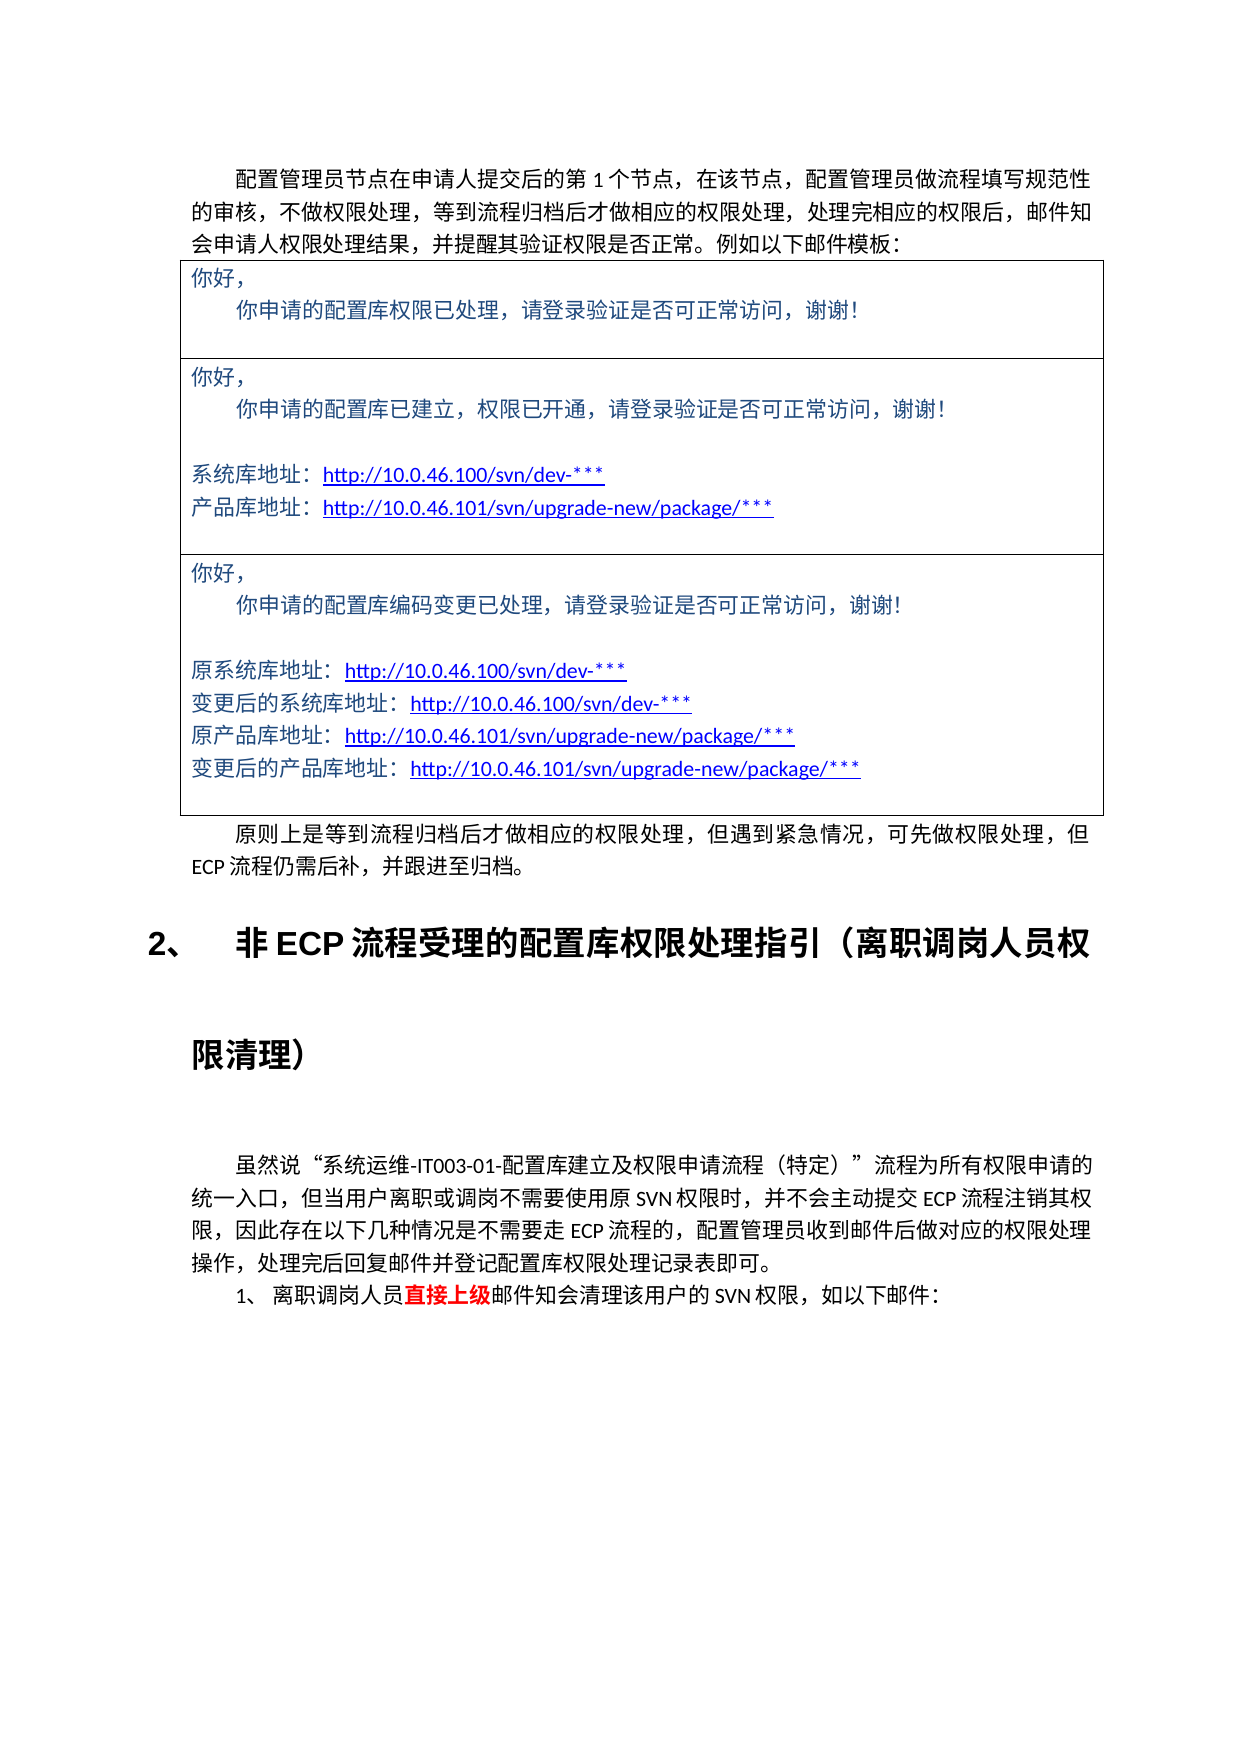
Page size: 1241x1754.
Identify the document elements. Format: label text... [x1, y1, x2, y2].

table_cell 你好， 你申请的配置库编码变更已处理，请登录验证是否可正常访问，谢谢！ 原系统库地址：http://10.0.46.100/svn/dev-*** 变更后的系统库地址：http://10.0.46.100/svn/dev-*** 原产品库地址：http://10.0.46.101/svn/upgrade-new/package/*** 变更后的产品库地址：http://10.0.46.101/svn/upgrade-new/package/*** [181, 555, 1103, 815]
list 离职调岗人员直接上级邮件知会清理该用户的SVN权限，如以下邮件： [235, 1278, 1093, 1310]
subtitle 非ECP流程受理的配置库权限处理指引（离职调岗人员权限清理） [148, 908, 1093, 1086]
table_cell 你好， 你申请的配置库已建立，权限已开通，请登录验证是否可正常访问，谢谢！ 系统库地址：http://10.0.46.100/svn/dev-*** 产品库地址：http://10.0.46.101/svn/upgrade-new/package/*** [181, 359, 1103, 554]
list 虽然说“系统运维-IT003-01-配置库建立及权限申请流程（特定）”流程为所有权限申请的统一入口，但当用户离职或调岗不需要使用原SVN权限时，并不会主动提交ECP流程注销其权限，因此存在以下几种情况是不需要走ECP流程的，配置管理员收到邮件后做对应的权限处理操作，处理完后回复邮件并登记配置库权限处理记录表即可。 [191, 1148, 1093, 1278]
list 原则上是等到流程归档后才做相应的权限处理，但遇到紧急情况，可先做权限处理，但ECP流程仍需后补，并跟进至归档。 [191, 816, 1093, 881]
table_header 你好， 你申请的配置库权限已处理，请登录验证是否可正常访问，谢谢！ [181, 261, 1103, 358]
list 配置管理员节点在申请人提交后的第1个节点，在该节点，配置管理员做流程填写规范性的审核，不做权限处理，等到流程归档后才做相应的权限处理，处理完相应的权限后，邮件知会申请人权限处理结果，并提醒其验证权限是否正常。例如以下邮件模板： [191, 162, 1093, 259]
